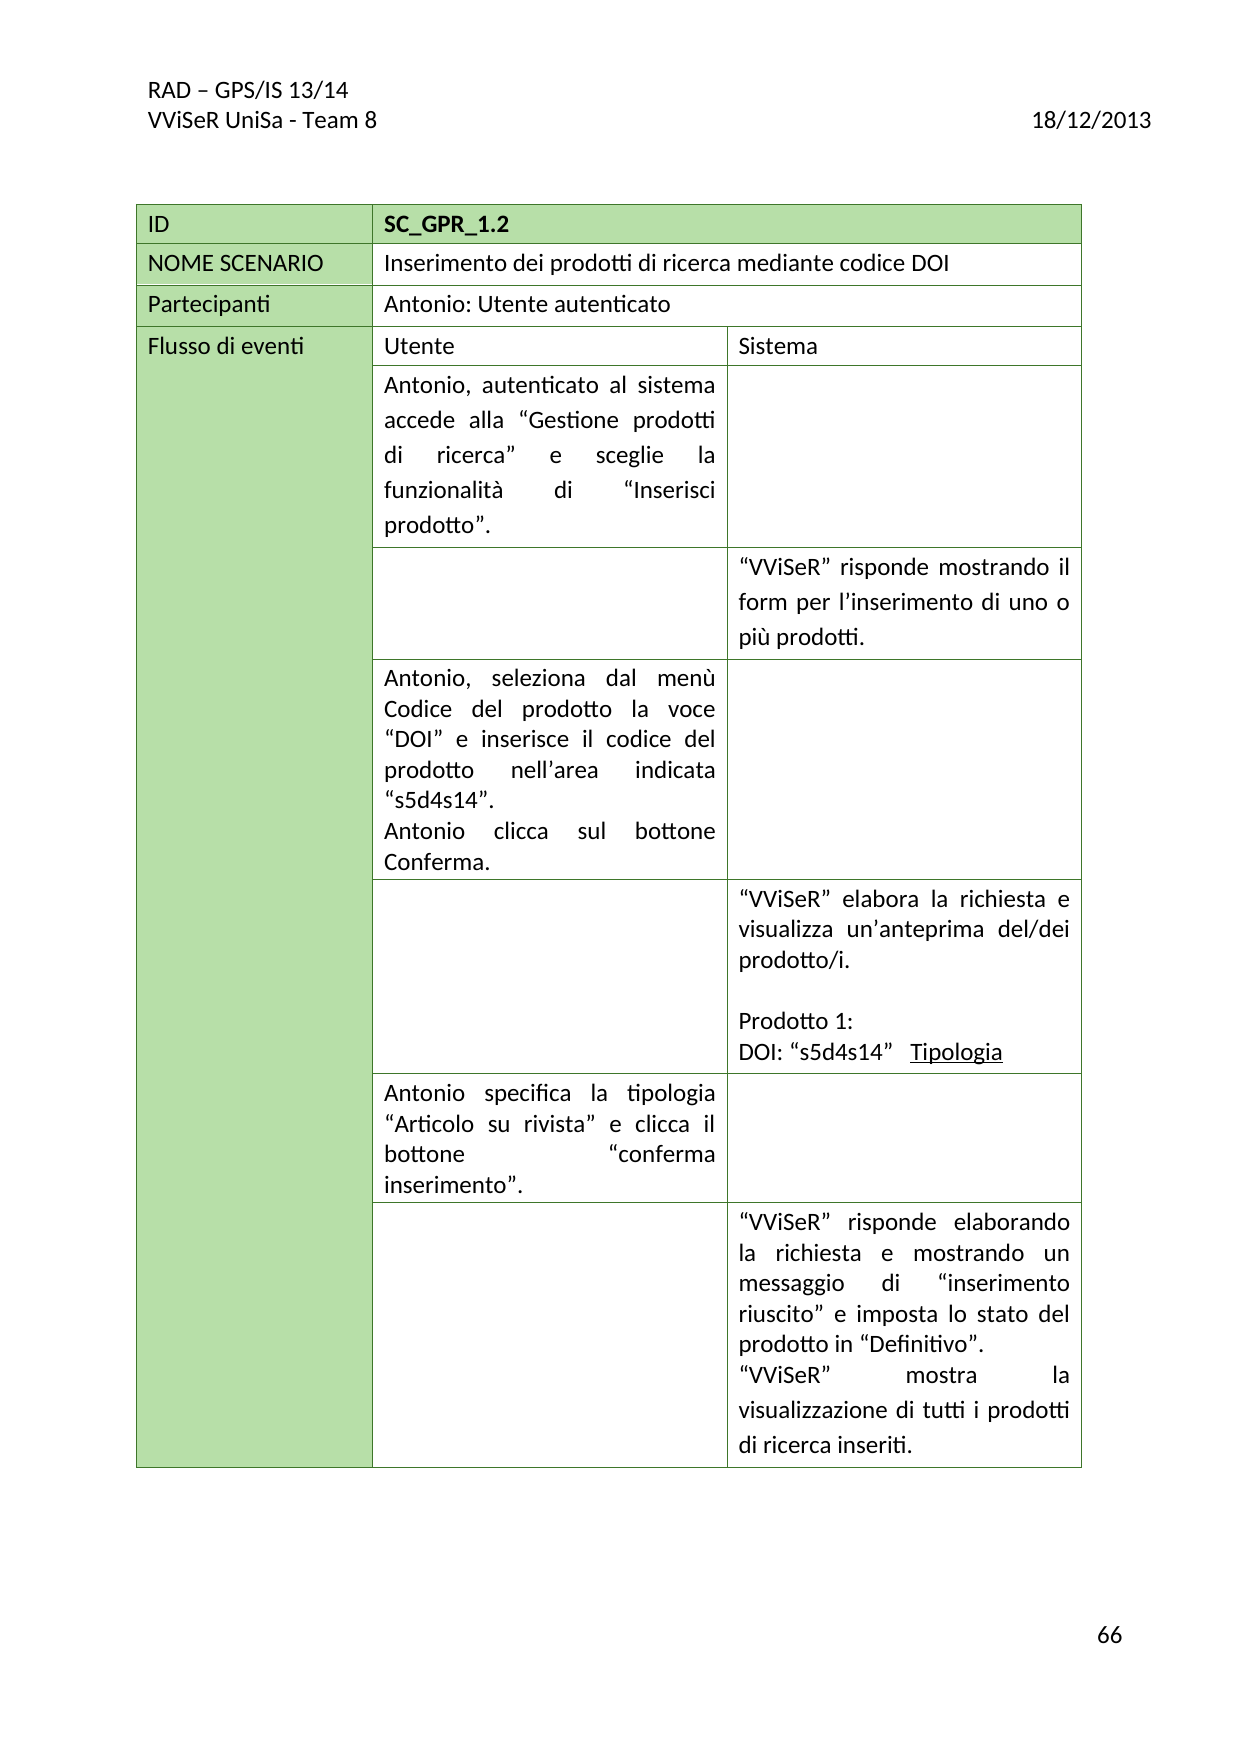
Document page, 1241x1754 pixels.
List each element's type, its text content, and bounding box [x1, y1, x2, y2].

table_header SC_GPR_1.2 [373, 205, 1081, 243]
table_cell Antonio: Utente autenticato [373, 286, 1081, 326]
table_cell Sistema [728, 327, 1081, 365]
table_cell [728, 366, 1081, 547]
table_cell Flusso di eventi [137, 327, 372, 1467]
table_header ID [137, 205, 372, 243]
table_cell [373, 1203, 727, 1467]
table_cell Utente [373, 327, 727, 365]
table_cell Inserimento dei prodotti di ricerca mediante codice DOI [373, 244, 1081, 284]
table_cell “VViSeR” risponde elaborando la richiesta e mostrando un messaggio di “inserimento riuscito” e imposta lo stato del prodotto in “Definitivo”. “VViSeR” mostra la visualizzazione di tutti i prodotti di ricerca inseriti. [728, 1203, 1081, 1467]
table_cell [373, 548, 727, 658]
table_cell [728, 660, 1081, 879]
table_cell [728, 1074, 1081, 1202]
table_cell Partecipanti [137, 286, 372, 326]
table_cell [373, 880, 727, 1073]
table_cell Antonio, seleziona dal menù Codice del prodotto la voce “DOI” e inserisce il codice del prodotto nell’area indicata “s5d4s14”. Antonio clicca sul bottone Conferma. [373, 660, 727, 879]
table_cell “VViSeR” risponde mostrando il form per l’inserimento di uno o più prodotti. [728, 548, 1081, 658]
table_cell “VViSeR” elabora la richiesta e visualizza un’anteprima del/dei prodotto/i. Prodotto 1: DOI: “s5d4s14” Tipologia [728, 880, 1081, 1073]
table_cell Antonio, autenticato al sistema accede alla “Gestione prodotti di ricerca” e sceglie la funzionalità di “Inserisci prodotto”. [373, 366, 727, 547]
table_cell Antonio specifica la tipologia “Articolo su rivista” e clicca il bottone “conferma inserimento”. [373, 1074, 727, 1202]
table_cell NOME SCENARIO [137, 244, 372, 284]
